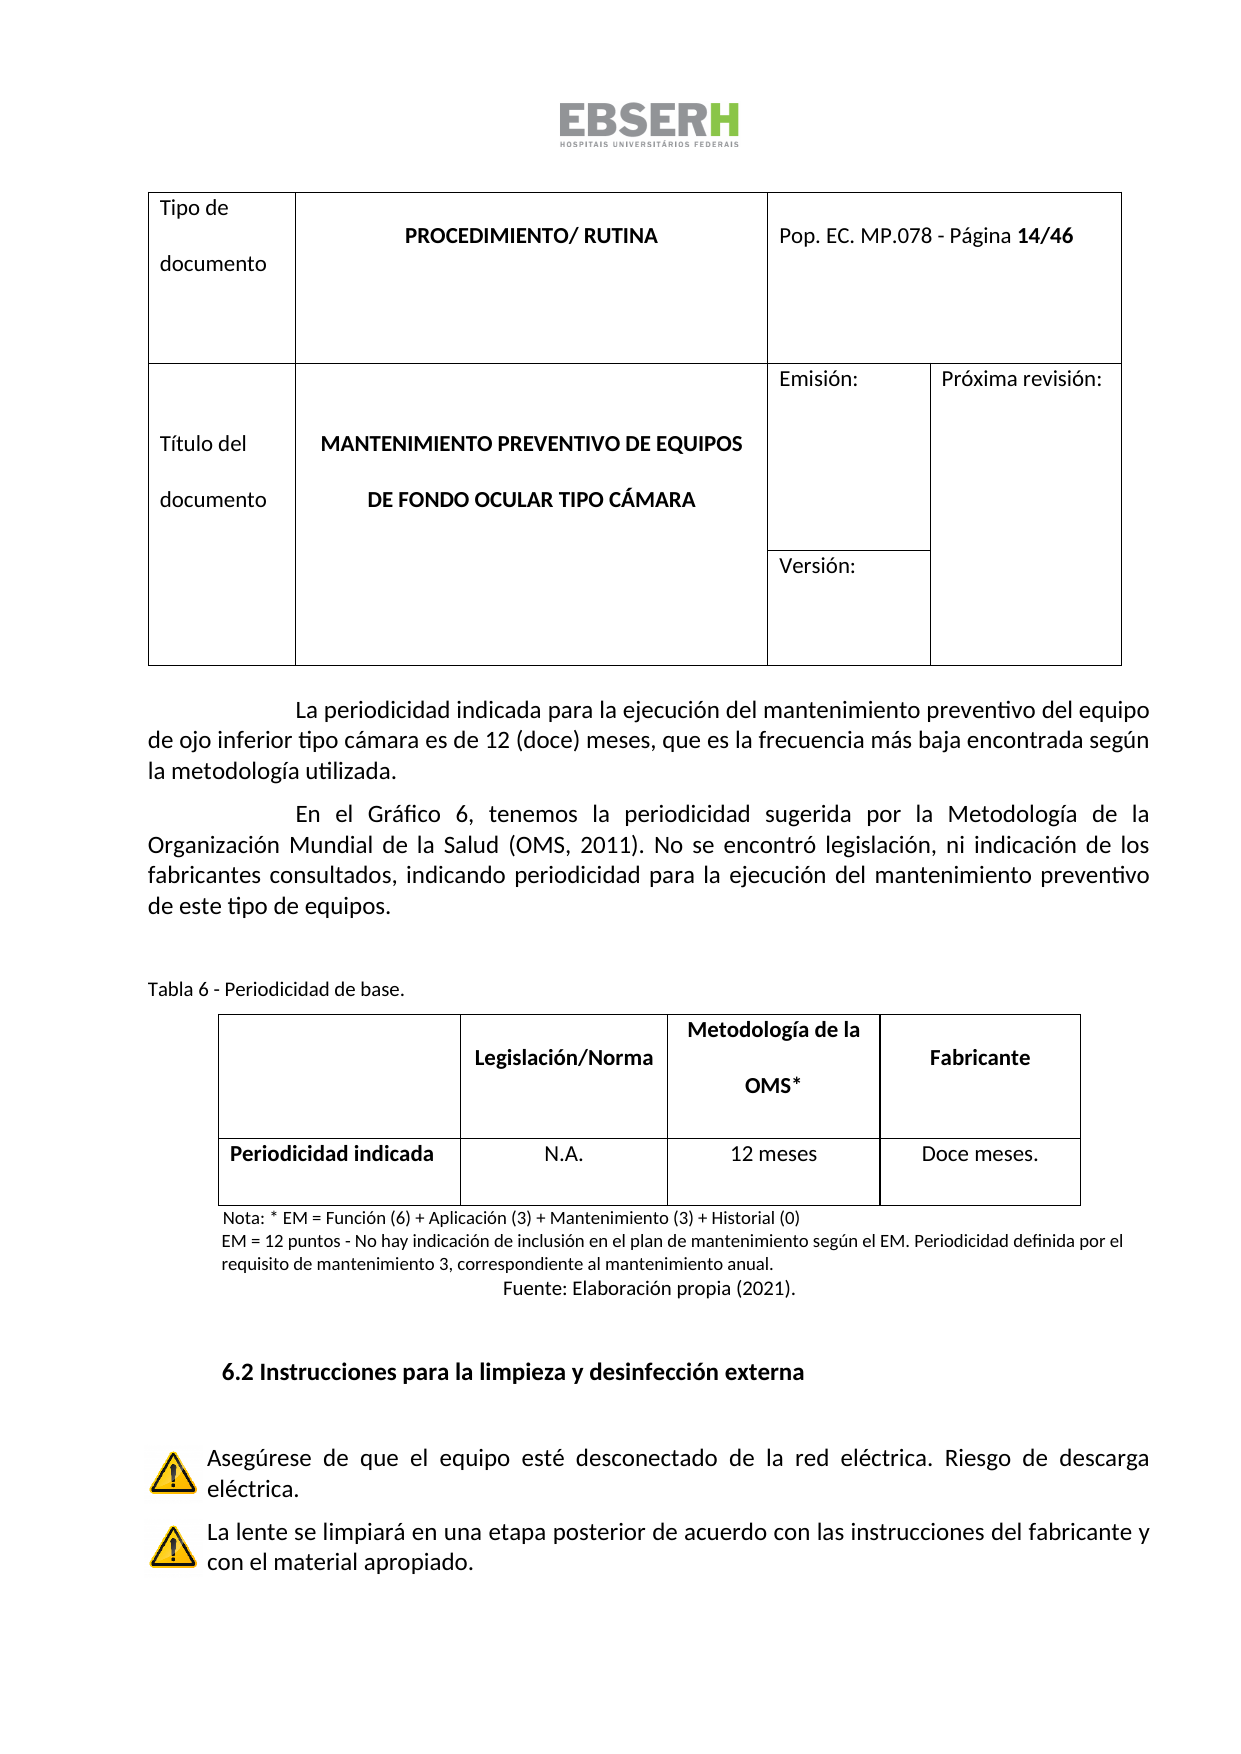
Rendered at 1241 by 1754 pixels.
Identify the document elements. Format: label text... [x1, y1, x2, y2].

subtitle 6.2 Instrucciones para la limpieza y desinfección externa [148, 1356, 1152, 1387]
table_header [219, 1015, 460, 1138]
table_header Metodología de la OMS* [668, 1015, 879, 1138]
text En el Gráfico 6, tenemos la periodicidad sugerida por la Metodología de la Organización Mundial de la Salud (OMS, 2011). No se encontró legislación, ni indicación de los fabricantes consultados, indicando periodicidad para la ejecución del mantenimiento preventivo de este tipo de equipos. [148, 798, 1152, 920]
text Fuente: Elaboración propia (2021). [148, 1275, 1152, 1301]
text Asegúrese de que el equipo esté desconectado de la red eléctrica. Riesgo de descarga eléctrica. [207, 1442, 1152, 1503]
text Nota: * EM = Función (6) + Aplicación (3) + Mantenimiento (3) + Historial (0) [148, 1206, 1152, 1229]
picture [558, 101, 741, 147]
text La lente se limpiará en una etapa posterior de acuerdo con las instrucciones del fabricante y con el material apropiado. [207, 1516, 1152, 1577]
table_cell Doce meses. [881, 1139, 1080, 1205]
picture [143, 1518, 203, 1578]
text Tabla 6 - Periodicidad de base. [148, 976, 1152, 1001]
picture [143, 1444, 203, 1504]
text La periodicidad indicada para la ejecución del mantenimiento preventivo del equipo de ojo inferior tipo cámara es de 12 (doce) meses, que es la frecuencia más baja encontrada según la metodología utilizada. [148, 694, 1152, 786]
table_cell 12 meses [668, 1139, 879, 1205]
table_cell Periodicidad indicada [219, 1139, 460, 1205]
table_cell N.A. [461, 1139, 667, 1205]
table_header Legislación/Norma [461, 1015, 667, 1138]
text EM = 12 puntos - No hay indicación de inclusión en el plan de mantenimiento según el EM. Periodicidad definida por el requisito de mantenimiento 3, correspondiente al mantenimiento anual. [221, 1229, 1152, 1275]
table_header Fabricante [881, 1015, 1080, 1138]
